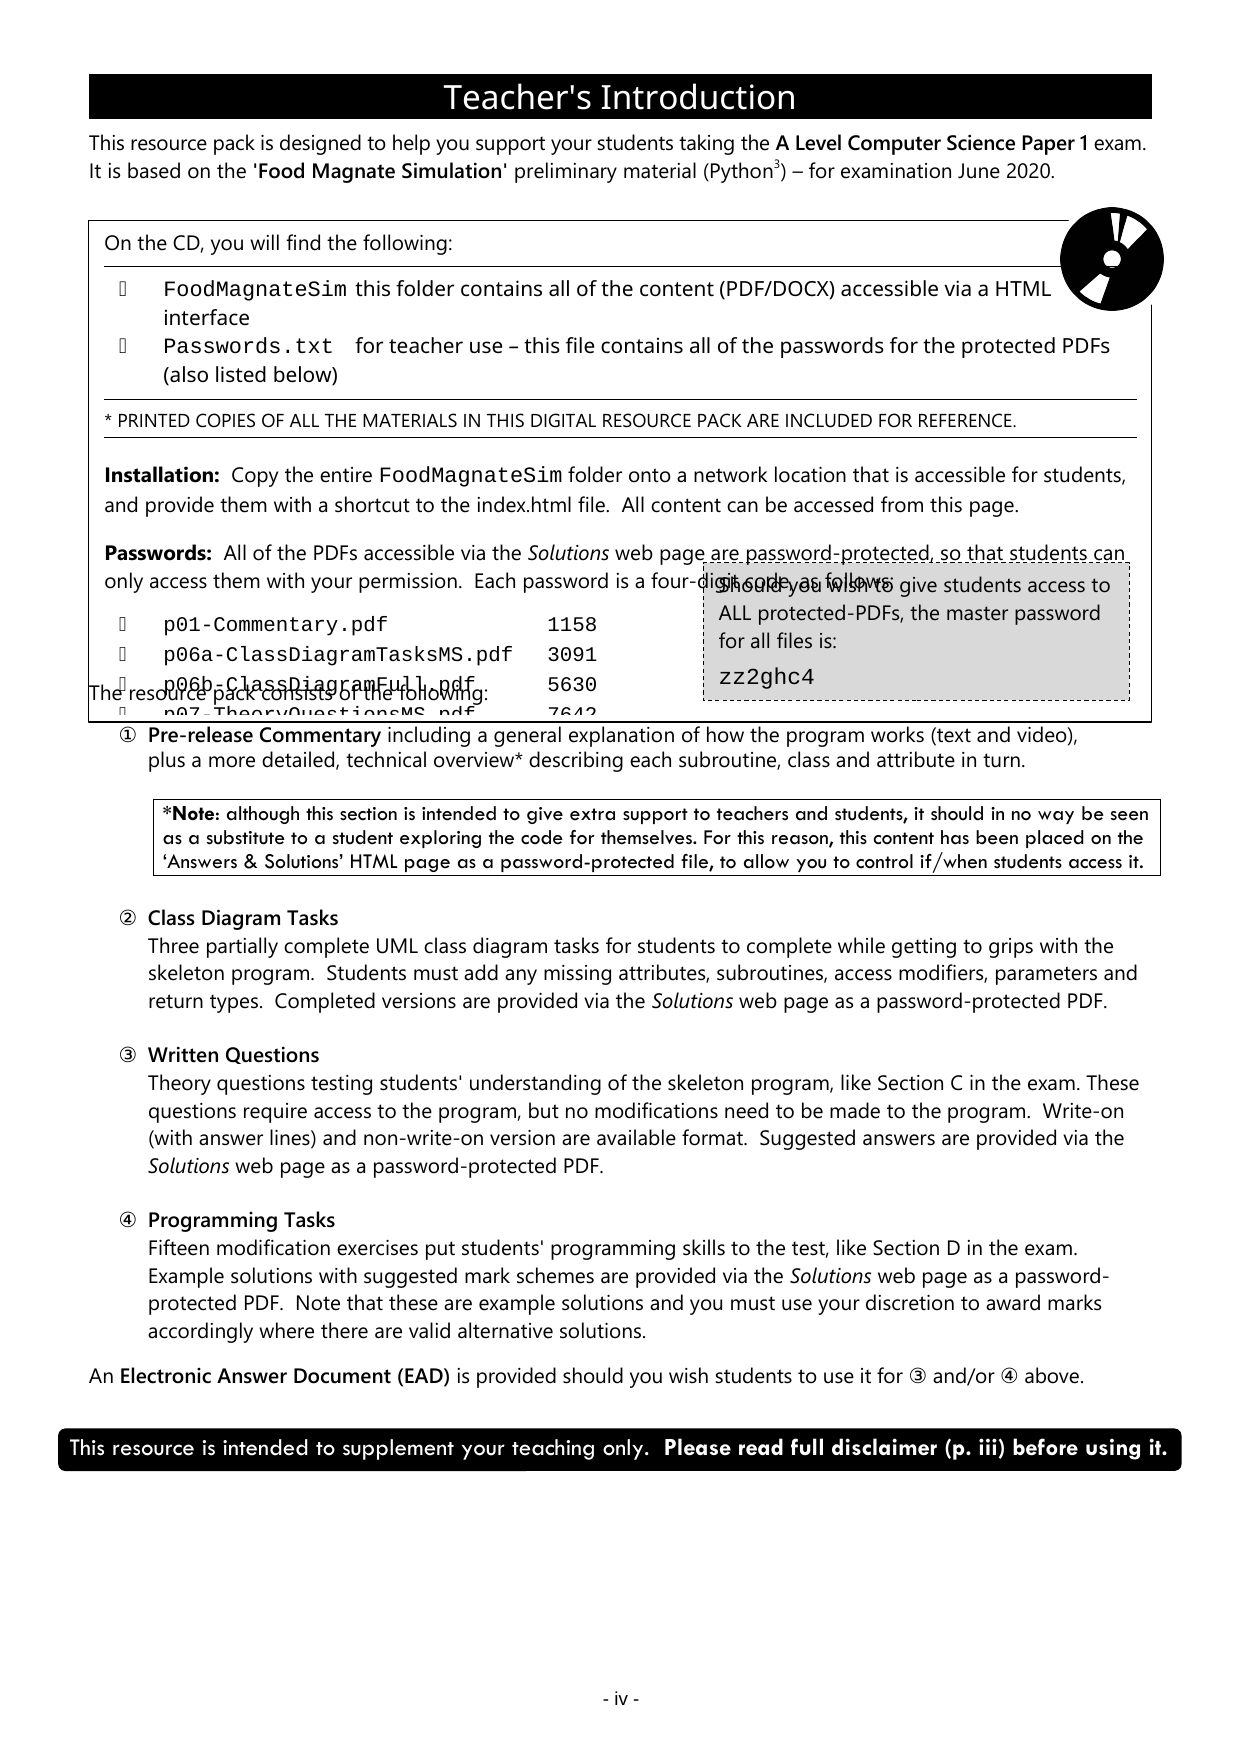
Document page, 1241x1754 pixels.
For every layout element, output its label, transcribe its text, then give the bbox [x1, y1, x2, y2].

text Theory questions testing students' understanding of the skeleton program, like Section C in the exam. These questions require access to the program, but no modifications need to be made to the program. Write-on (with answer lines) and non-write-on version are available format. Suggested answers are provided via the Solutions web page as a password-protected PDF. [118, 1068, 1152, 1179]
text ① Pre-release Commentary including a general explanation of how the program works (text and video), plus a more detailed, technical overview* describing each subroutine, class and attribute in turn. [118, 723, 1152, 799]
text This resource pack is designed to help you support your students taking the A Level Computer Science Paper 1 exam. It is based on the 'Food Magnate Simulation' preliminary material (Python3) – for examination June 2020. [89, 128, 1152, 183]
picture [1060, 207, 1164, 311]
text Fifteen modification exercises put students' programming skills to the test, like Section D in the exam. Example solutions with suggested mark schemes are provided via the Solutions web page as a password-protected PDF. Note that these are example solutions and you must use your discretion to award marks accordingly where there are valid alternative solutions. [118, 1233, 1152, 1344]
text Three partially complete UML class diagram tasks for students to complete while getting to grips with the skeleton program. Students must add any missing attributes, subroutines, access modifiers, parameters and return types. Completed versions are provided via the Solutions web page as a password-protected PDF. [118, 931, 1152, 1014]
text ④ Programming Tasks [118, 1207, 1152, 1233]
text An Electronic Answer Document (EAD) is provided should you wish students to use it for ③ and/or ④ above. [89, 1361, 1152, 1390]
subtitle Teacher's Introduction [89, 74, 1152, 119]
text ③ Written Questions [118, 1042, 1152, 1068]
text The resource pack consists of the following: [89, 678, 1151, 705]
text ② Class Diagram Tasks [118, 905, 1152, 931]
text *Note: although this section is intended to give extra support to teachers and students, it should in no way be seen as a substitute to a student exploring the code for themselves. For this reason, this content has been placed on the ‘Answers & Solutions’ HTML page as a password-protected file, to allow you to control if/when students access it. [154, 800, 1160, 875]
